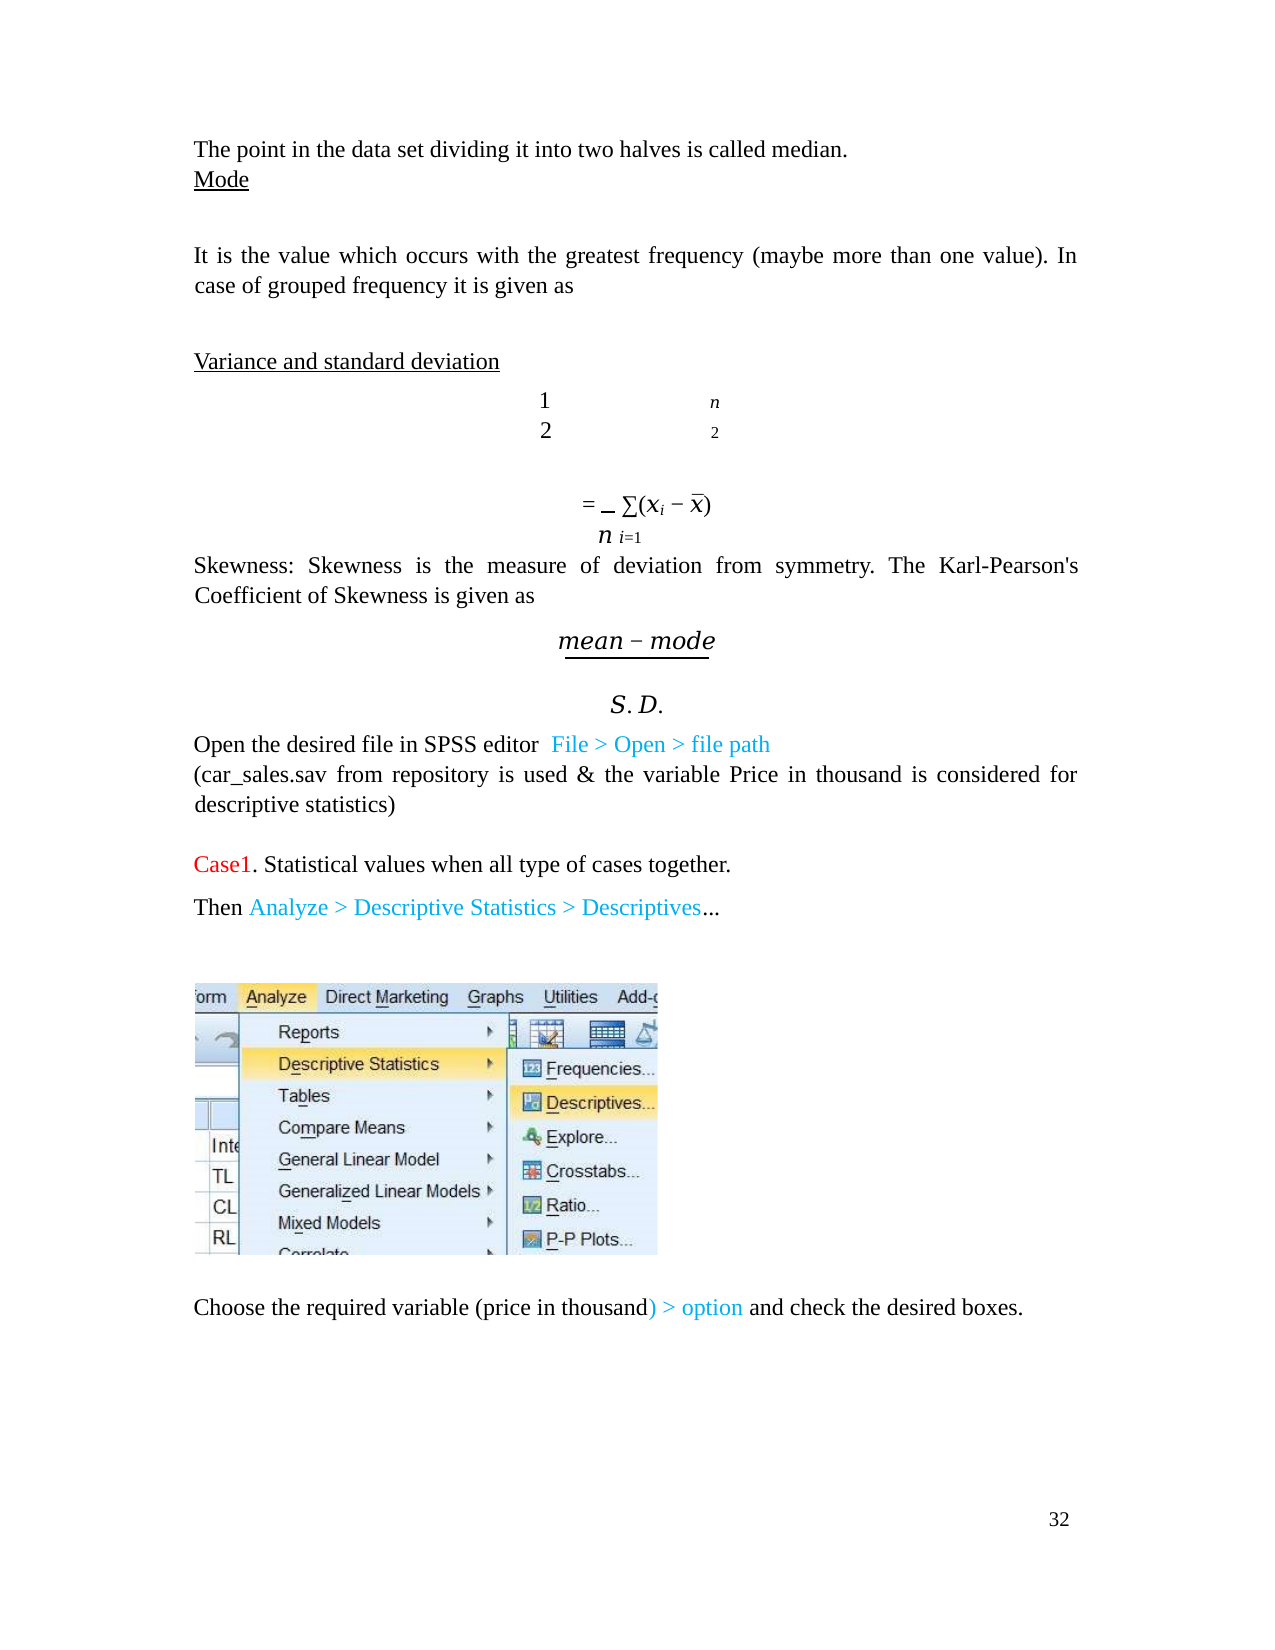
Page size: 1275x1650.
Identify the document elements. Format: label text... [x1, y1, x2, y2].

text (car_sales.sav from repository is used & the variable Price in thousand is considered for descriptive statistics) [193, 760, 1080, 818]
list 𝑛 [124, 386, 1134, 414]
text Open the desired file in SPSS editor File > Open > file path [193, 730, 1080, 758]
picture [595, 740, 606, 750]
text Choose the required variable (price in thousand) > option and check the desired boxes. [193, 1293, 1080, 1321]
subtitle Mode [193, 165, 1164, 193]
picture [563, 903, 574, 913]
text Case1. Statistical values when all type of cases together. [193, 850, 1164, 878]
picture [335, 903, 346, 913]
text The point in the data set dividing it into two halves is called median. [193, 135, 1080, 163]
list 2 [124, 417, 1134, 444]
text It is the value which occurs with the greatest frequency (maybe more than one value). In case of grouped frequency it is given as [193, 241, 1080, 299]
picture [195, 983, 658, 1255]
text 𝑚𝑒𝑎𝑛 − 𝑚𝑜𝑑𝑒 [165, 627, 1108, 655]
text 𝜎 = ∑(𝑥𝑖 − 𝑥̅) [165, 491, 1098, 518]
text Skewness: Skewness is the measure of deviation from symmetry. The Karl-Pearson's Coefficient of Skewness is given as [193, 551, 1080, 608]
text 𝑆. 𝐷. [165, 691, 1109, 719]
picture [663, 1303, 674, 1313]
text Then Analyze > Descriptive Statistics > Descriptives... [193, 893, 1124, 921]
text 𝑛 𝑖=1 [124, 521, 1115, 548]
subtitle Variance and standard deviation [193, 347, 1164, 374]
